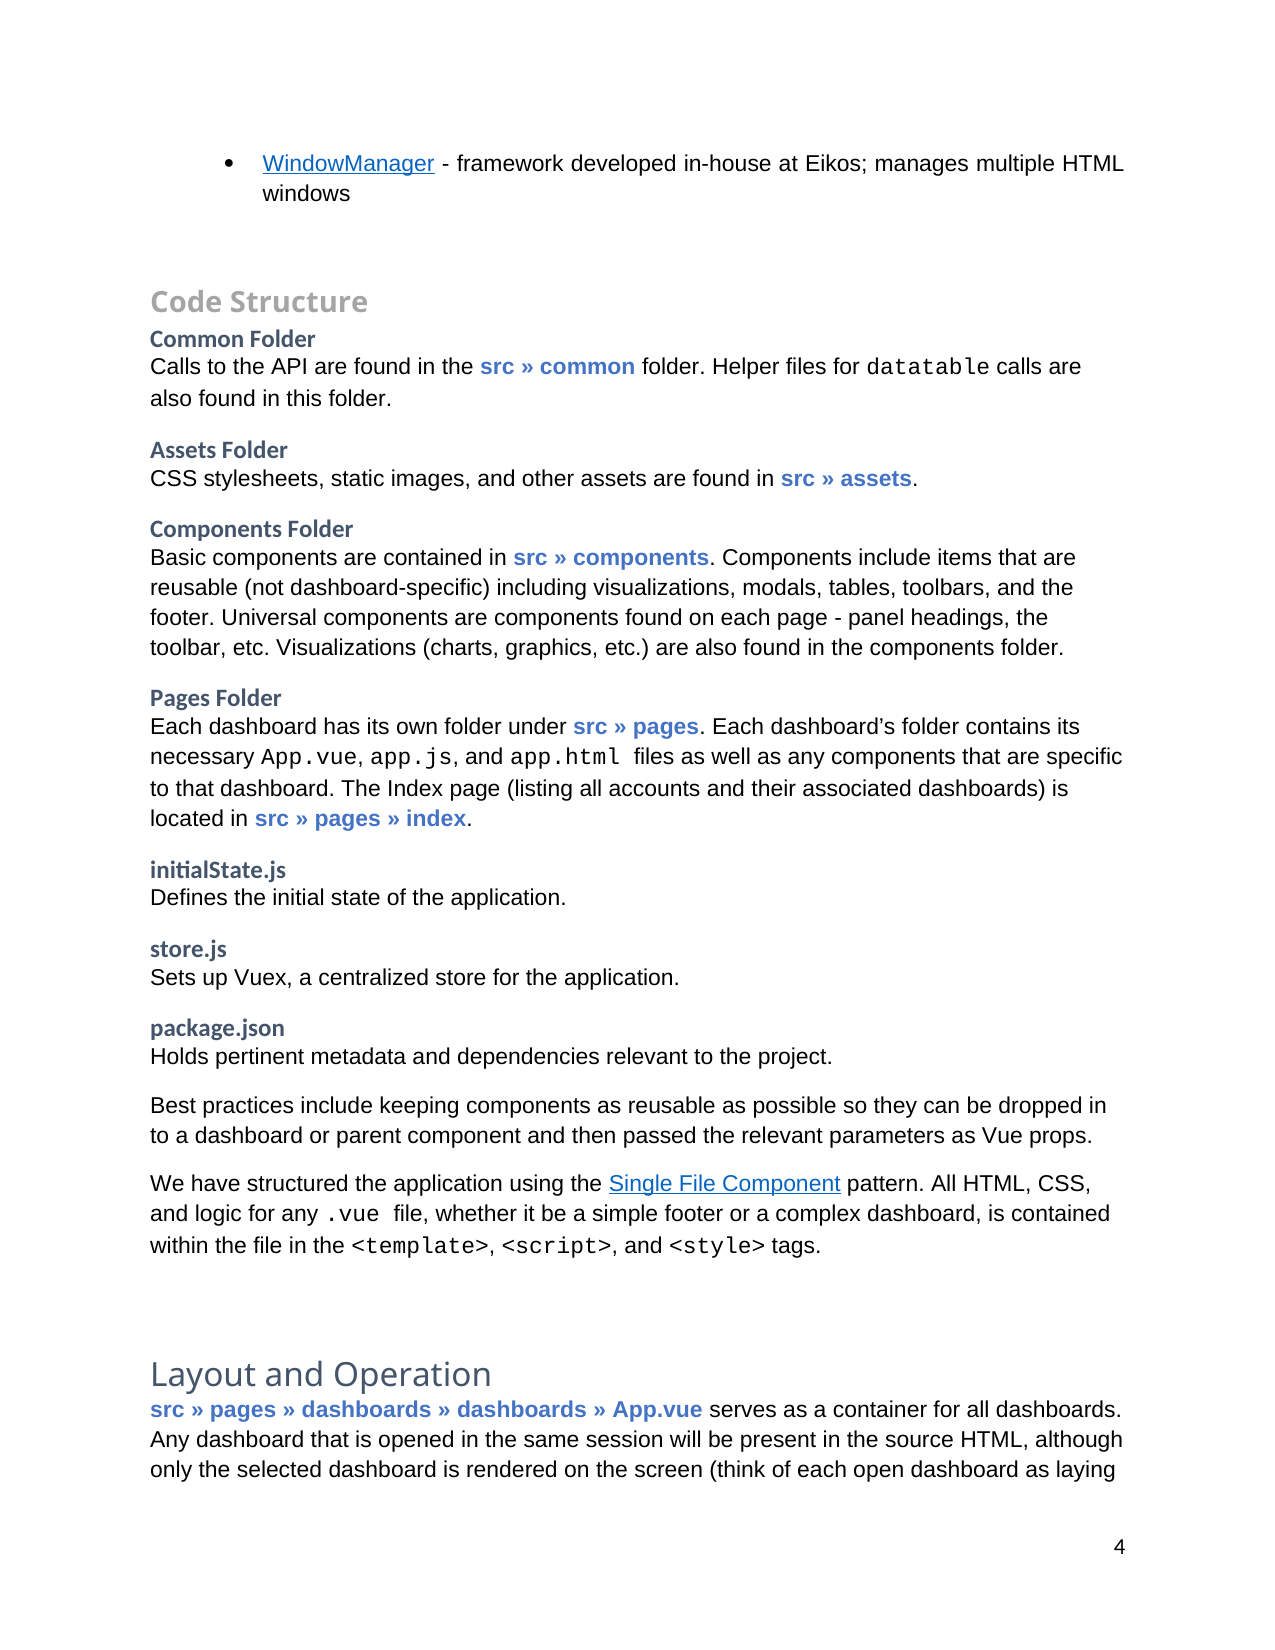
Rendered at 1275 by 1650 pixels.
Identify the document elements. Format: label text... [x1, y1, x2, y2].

subtitle Code Structure [150, 281, 1125, 321]
subtitle Layout and Operation [150, 1351, 1125, 1396]
subtitle Pages Folder [150, 682, 1125, 713]
list WindowManager - framework developed in-house at Eikos; manages multiple HTML windows [225, 150, 1125, 206]
text Basic components are contained in src » components. Components include items that are reusable (not dashboard-specific) including visualizations, modals, tables, toolbars, and the footer. Universal components are components found on each page - panel headings, the toolbar, etc. Visualizations (charts, graphics, etc.) are also found in the components folder. [150, 544, 1125, 660]
subtitle package.json [150, 1012, 1125, 1043]
text Holds pertinent metadata and dependencies relevant to the project. [150, 1043, 1125, 1069]
text Best practices include keeping components as reusable as possible so they can be dropped in to a dashboard or parent component and then passed the relevant parameters as Vue props. [150, 1092, 1125, 1148]
text Defines the initial state of the application. [150, 884, 1125, 911]
subtitle initialState.js [150, 854, 1125, 884]
subtitle Components Folder [150, 513, 1125, 544]
subtitle store.js [150, 933, 1125, 963]
text Calls to the API are found in the src » common folder. Helper files for datatable calls are also found in this folder. [150, 353, 1125, 412]
subtitle Assets Folder [150, 434, 1125, 464]
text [150, 1396, 1125, 1483]
subtitle Common Folder [150, 323, 1125, 353]
text Sets up Vuex, a centralized store for the application. [150, 963, 1125, 990]
text CSS stylesheets, static images, and other assets are found in src » assets. [150, 464, 1125, 491]
text We have structured the application using the Single File Component pattern. All HTML, CSS, and logic for any .vue file, whether it be a simple footer or a complex dashboard, is contained within the file in the <template>, <script>, and <style> tags. [150, 1170, 1125, 1261]
text Each dashboard has its own folder under src » pages. Each dashboard’s folder contains its necessary App.vue, app.js, and app.html files as well as any components that are specific to that dashboard. The Index page (listing all accounts and their associated dashboards) is located in src » pages » index. [150, 713, 1125, 831]
